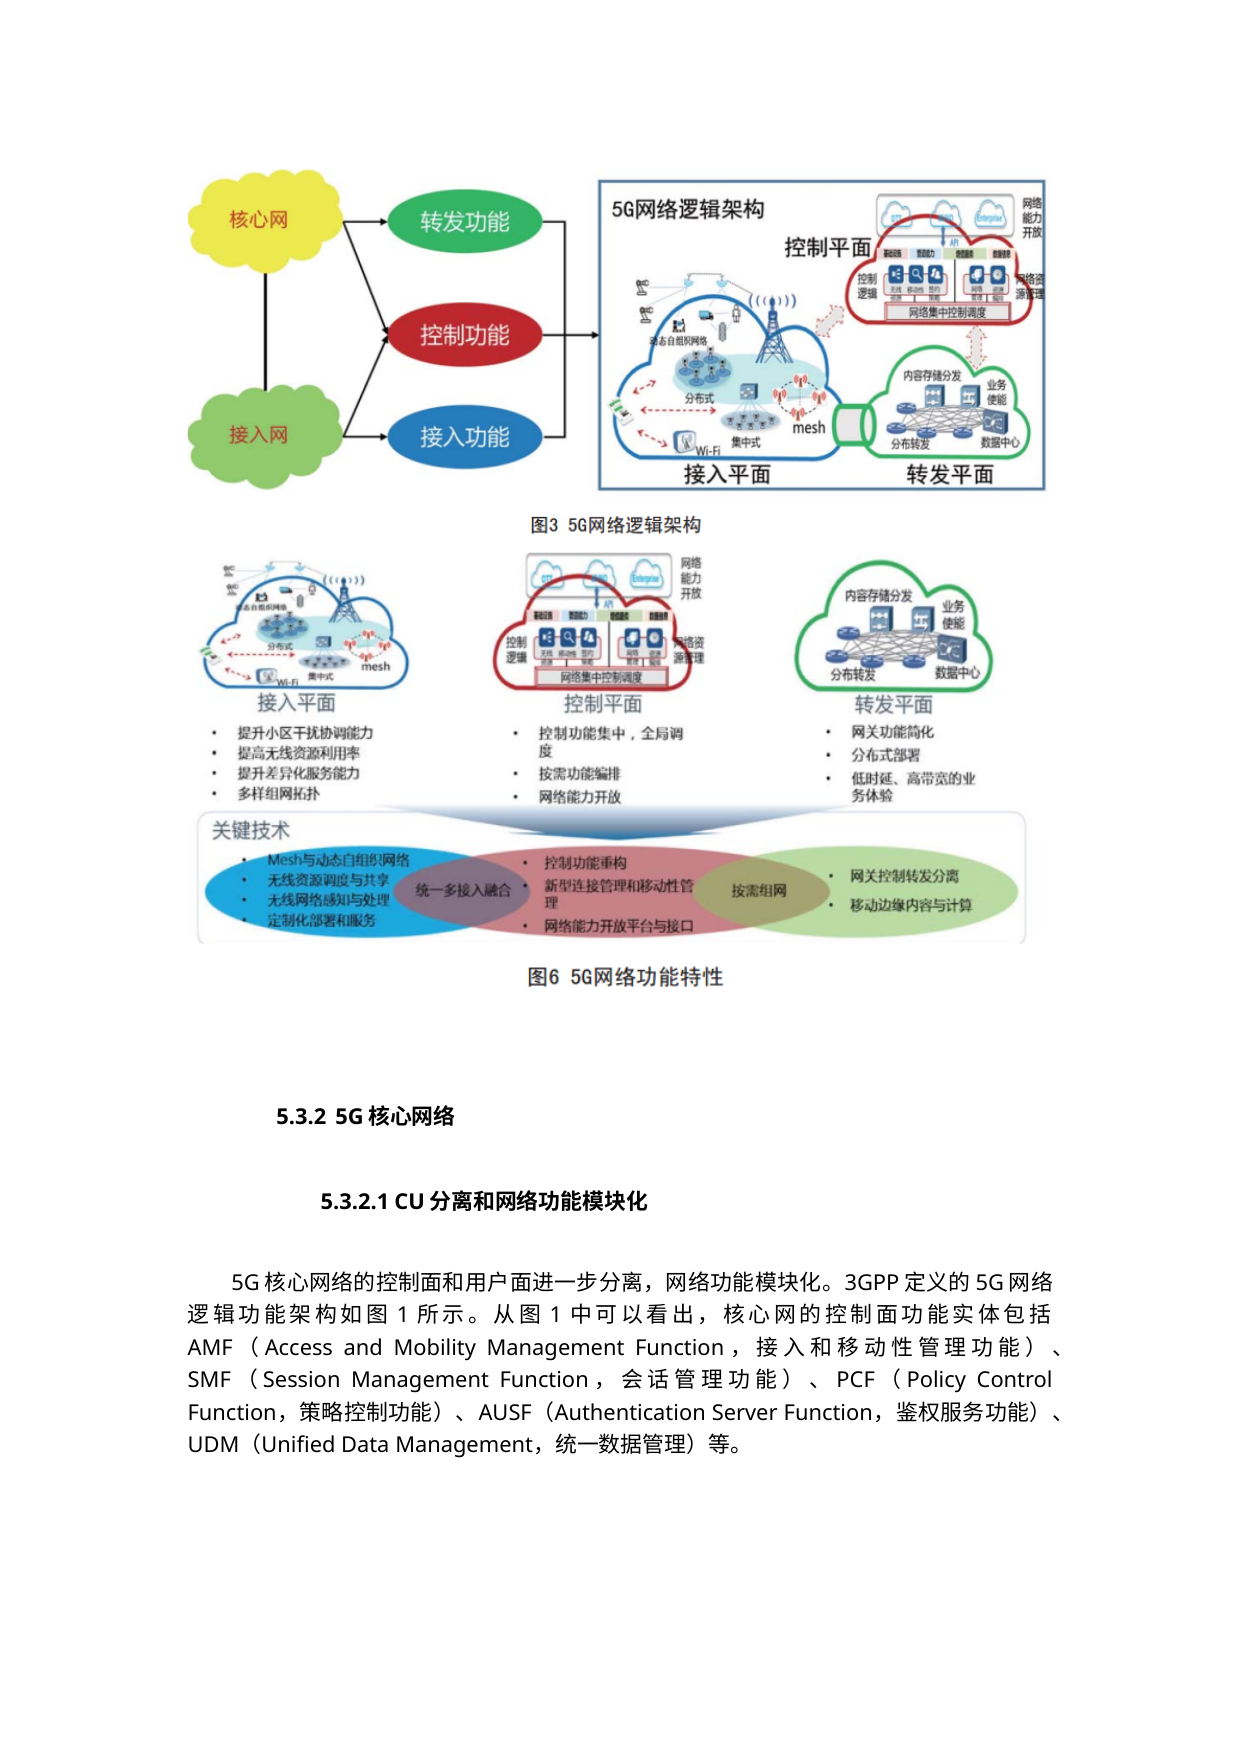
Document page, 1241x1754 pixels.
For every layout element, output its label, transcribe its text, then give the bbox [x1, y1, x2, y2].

picture [187, 552, 1053, 1000]
subtitle 5G核心网络 [276, 1099, 1053, 1132]
subtitle CU分离和网络功能模块化 [320, 1184, 1053, 1216]
text 5G核心网络的控制面和用户面进一步分离，网络功能模块化。3GPP定义的5G网络逻辑功能架构如图1所示。从图1中可以看出，核心网的控制面功能实体包括AMF（Access and Mobility Management Function，接入和移动性管理功能）、SMF（Session Management Function，会话管理功能）、PCF（Policy Control Function，策略控制功能）、AUSF（Authentication Server Function，鉴权服务功能）、UDM（Unified Data Management，统一数据管理）等。 [187, 1264, 1053, 1459]
picture [187, 162, 1053, 541]
